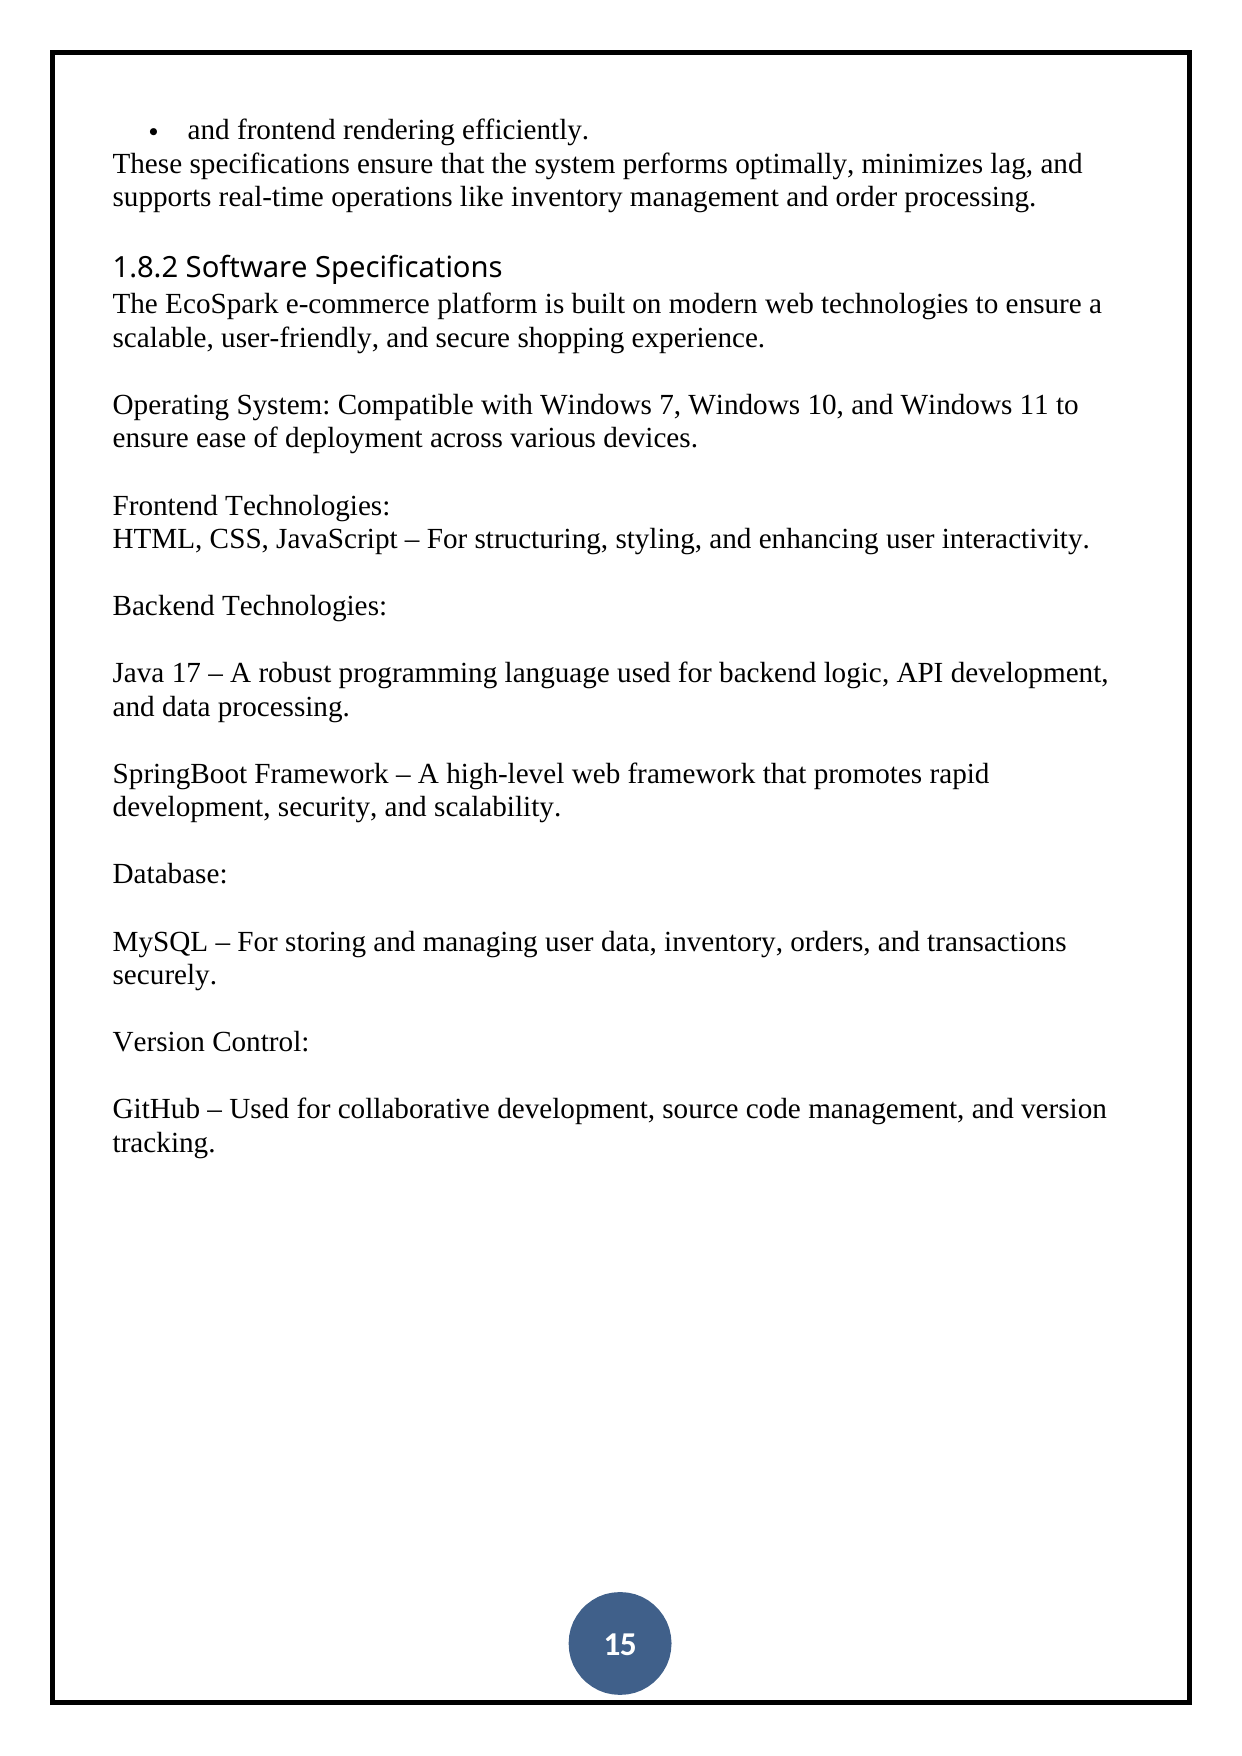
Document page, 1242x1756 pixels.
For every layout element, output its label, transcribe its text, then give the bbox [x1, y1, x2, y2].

list and frontend rendering efficiently. [150, 112, 1129, 146]
text The EcoSpark e-commerce platform is built on modern web technologies to ensure a scalable, user-friendly, and secure shopping experience. [112, 286, 1129, 353]
text Frontend Technologies: [112, 488, 1129, 521]
text Java 17 – A robust programming language used for backend logic, API development, and data processing. [112, 655, 1129, 722]
text MySQL – For storing and managing user data, inventory, orders, and transactions securely. [112, 924, 1129, 991]
text HTML, CSS, JavaScript – For structuring, styling, and enhancing user interactivity. [112, 521, 1129, 555]
text Backend Technologies: [112, 588, 1129, 622]
text GitHub – Used for collaborative development, source code management, and version tracking. [112, 1091, 1129, 1158]
text Version Control: [112, 1024, 1129, 1058]
text These specifications ensure that the system performs optimally, minimizes lag, and supports real-time operations like inventory management and order processing. [112, 146, 1129, 213]
text 1.8.2 Software Specifications [112, 247, 1129, 286]
text SpringBoot Framework – A high-level web framework that promotes rapid development, security, and scalability. [112, 756, 1129, 823]
text Operating System: Compatible with Windows 7, Windows 10, and Windows 11 to ensure ease of deployment across various devices. [112, 387, 1129, 454]
text Database: [112, 857, 1129, 890]
